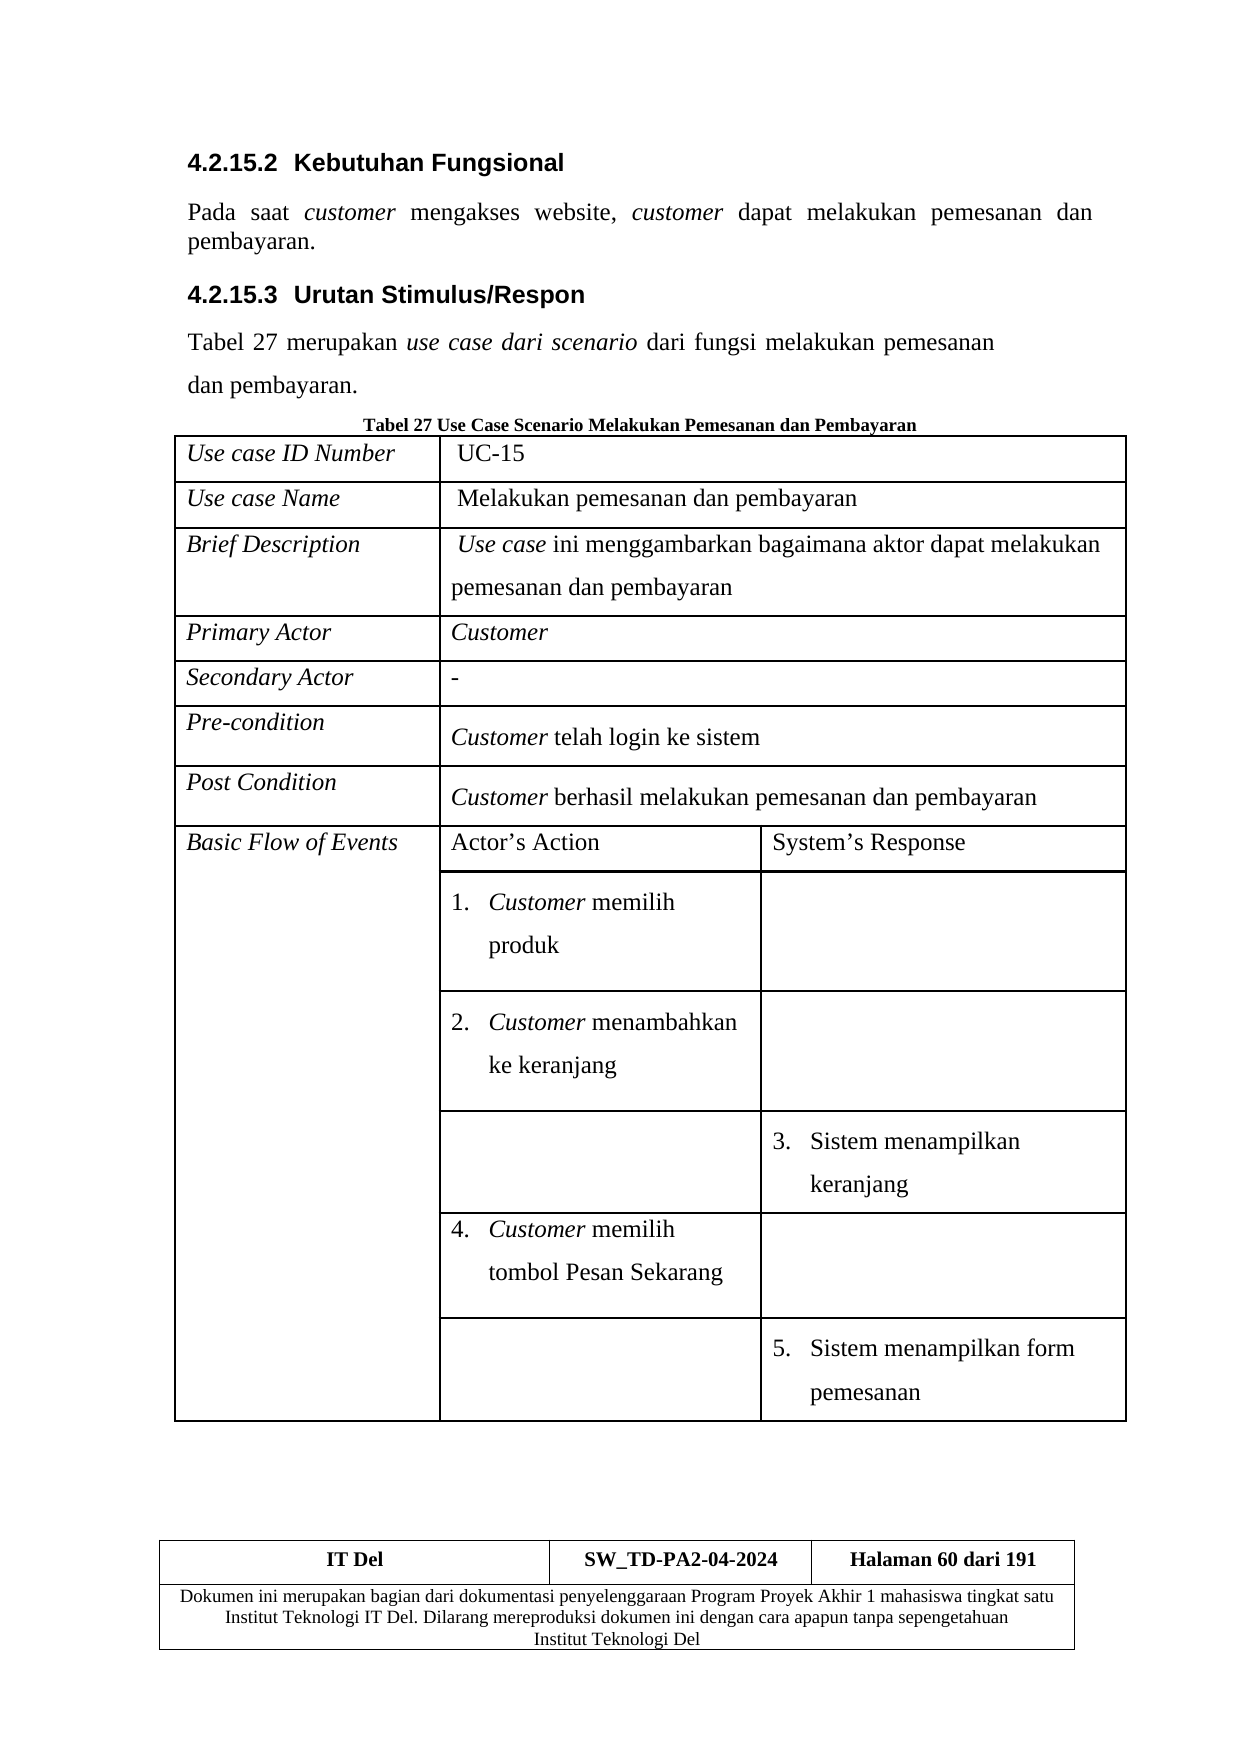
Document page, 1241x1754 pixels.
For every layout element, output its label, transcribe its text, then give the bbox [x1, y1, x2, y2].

table_cell Customer berhasil melakukan pemesanan dan pembayaran [441, 767, 1125, 824]
table_cell [762, 873, 1125, 990]
table_header Use case ID Number [176, 437, 439, 481]
table_cell Customer memilih produk [441, 873, 760, 990]
table_cell Customer [441, 617, 1125, 660]
table_cell [762, 1214, 1125, 1317]
text Tabel 27 merupakan use case dari scenario dari fungsi melakukan pemesanan dan pembayaran. [187, 327, 994, 399]
table_cell Secondary Actor [176, 662, 439, 705]
subtitle 4.2.15.3 Urutan Stimulus/Respon [187, 280, 1092, 308]
table_cell Primary Actor [176, 617, 439, 660]
table_cell [441, 1319, 760, 1419]
table_cell Customer menambahkan ke keranjang [441, 992, 760, 1110]
text Tabel 27 Use Case Scenario Melakukan Pemesanan dan Pembayaran [187, 413, 1092, 435]
table_cell Use case Name [176, 483, 439, 527]
table_cell [762, 992, 1125, 1110]
table_cell System’s Response [762, 827, 1125, 870]
table_cell Brief Description [176, 529, 439, 615]
table_cell Sistem menampilkan keranjang [762, 1112, 1125, 1212]
table_cell Basic Flow of Events [176, 827, 439, 1419]
table_cell Post Condition [176, 767, 439, 824]
table_cell Melakukan pemesanan dan pembayaran [441, 483, 1125, 527]
subtitle 4.2.15.2 Kebutuhan Fungsional [187, 148, 1092, 176]
table_cell Customer memilih tombol Pesan Sekarang [441, 1214, 760, 1317]
table_cell Use case ini menggambarkan bagaimana aktor dapat melakukan pemesanan dan pembayaran [441, 529, 1125, 615]
table_cell [441, 1112, 760, 1212]
table_cell Customer telah login ke sistem [441, 707, 1125, 765]
table_header UC-15 [441, 437, 1125, 481]
table_cell - [441, 662, 1125, 705]
table_cell Sistem menampilkan form pemesanan [762, 1319, 1125, 1419]
table_cell Pre-condition [176, 707, 439, 765]
table_cell Actor’s Action [441, 827, 760, 870]
text Pada saat customer mengakses website, customer dapat melakukan pemesanan dan pembayaran. [187, 197, 1092, 255]
